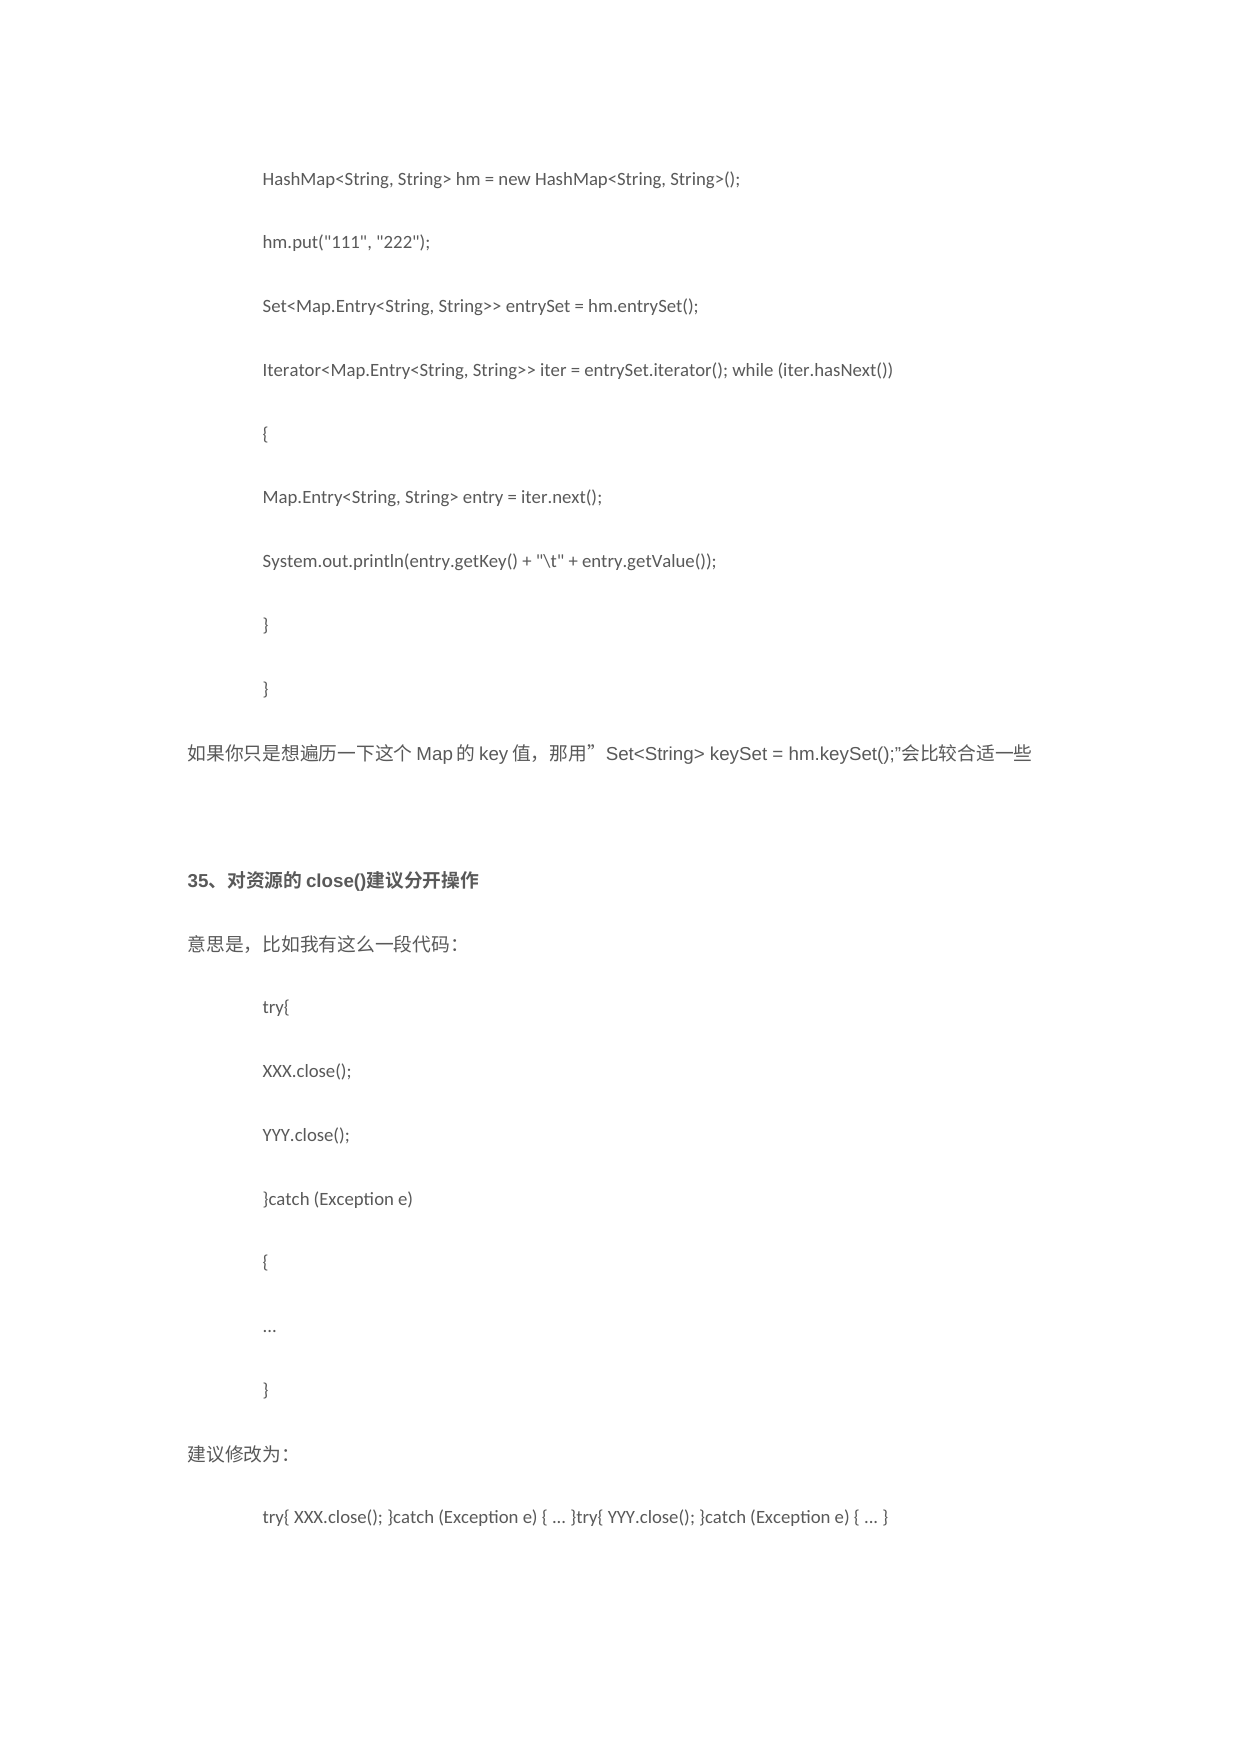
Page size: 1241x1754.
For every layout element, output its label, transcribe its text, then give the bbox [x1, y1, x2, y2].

text } [262, 672, 978, 704]
text 意思是，比如我有这么一段代码： [187, 927, 1053, 959]
text Map.Entry<String, String> entry = iter.next(); [262, 481, 978, 513]
text 建议修改为： [187, 1437, 1053, 1469]
text } [262, 608, 978, 641]
text { [262, 1246, 978, 1278]
text }catch (Exception e) [262, 1182, 978, 1214]
text XXX.close(); [262, 1054, 978, 1087]
text hm.put("111", "222"); [262, 226, 978, 258]
text Iterator<Map.Entry<String, String>> iter = entrySet.iterator(); while (iter.hasNext()) [262, 353, 978, 386]
text YYY.close(); [262, 1118, 978, 1151]
text HashMap<String, String> hm = new HashMap<String, String>(); [262, 162, 978, 194]
text Set<Map.Entry<String, String>> entrySet = hm.entrySet(); [262, 289, 978, 322]
text try{ XXX.close(); }catch (Exception e) { ... }try{ YYY.close(); }catch (Exception e) { ... } [262, 1501, 978, 1533]
text } [262, 1373, 978, 1406]
text ... [262, 1309, 978, 1342]
text { [262, 417, 978, 449]
text System.out.println(entry.getKey() + "\t" + entry.getValue()); [262, 544, 978, 577]
text try{ [262, 991, 978, 1023]
text 35、对资源的close()建议分开操作 [187, 863, 1053, 896]
text 如果你只是想遍历一下这个Map的key值，那用”Set<String> keySet = hm.keySet();”会比较合适一些 [187, 736, 1053, 768]
